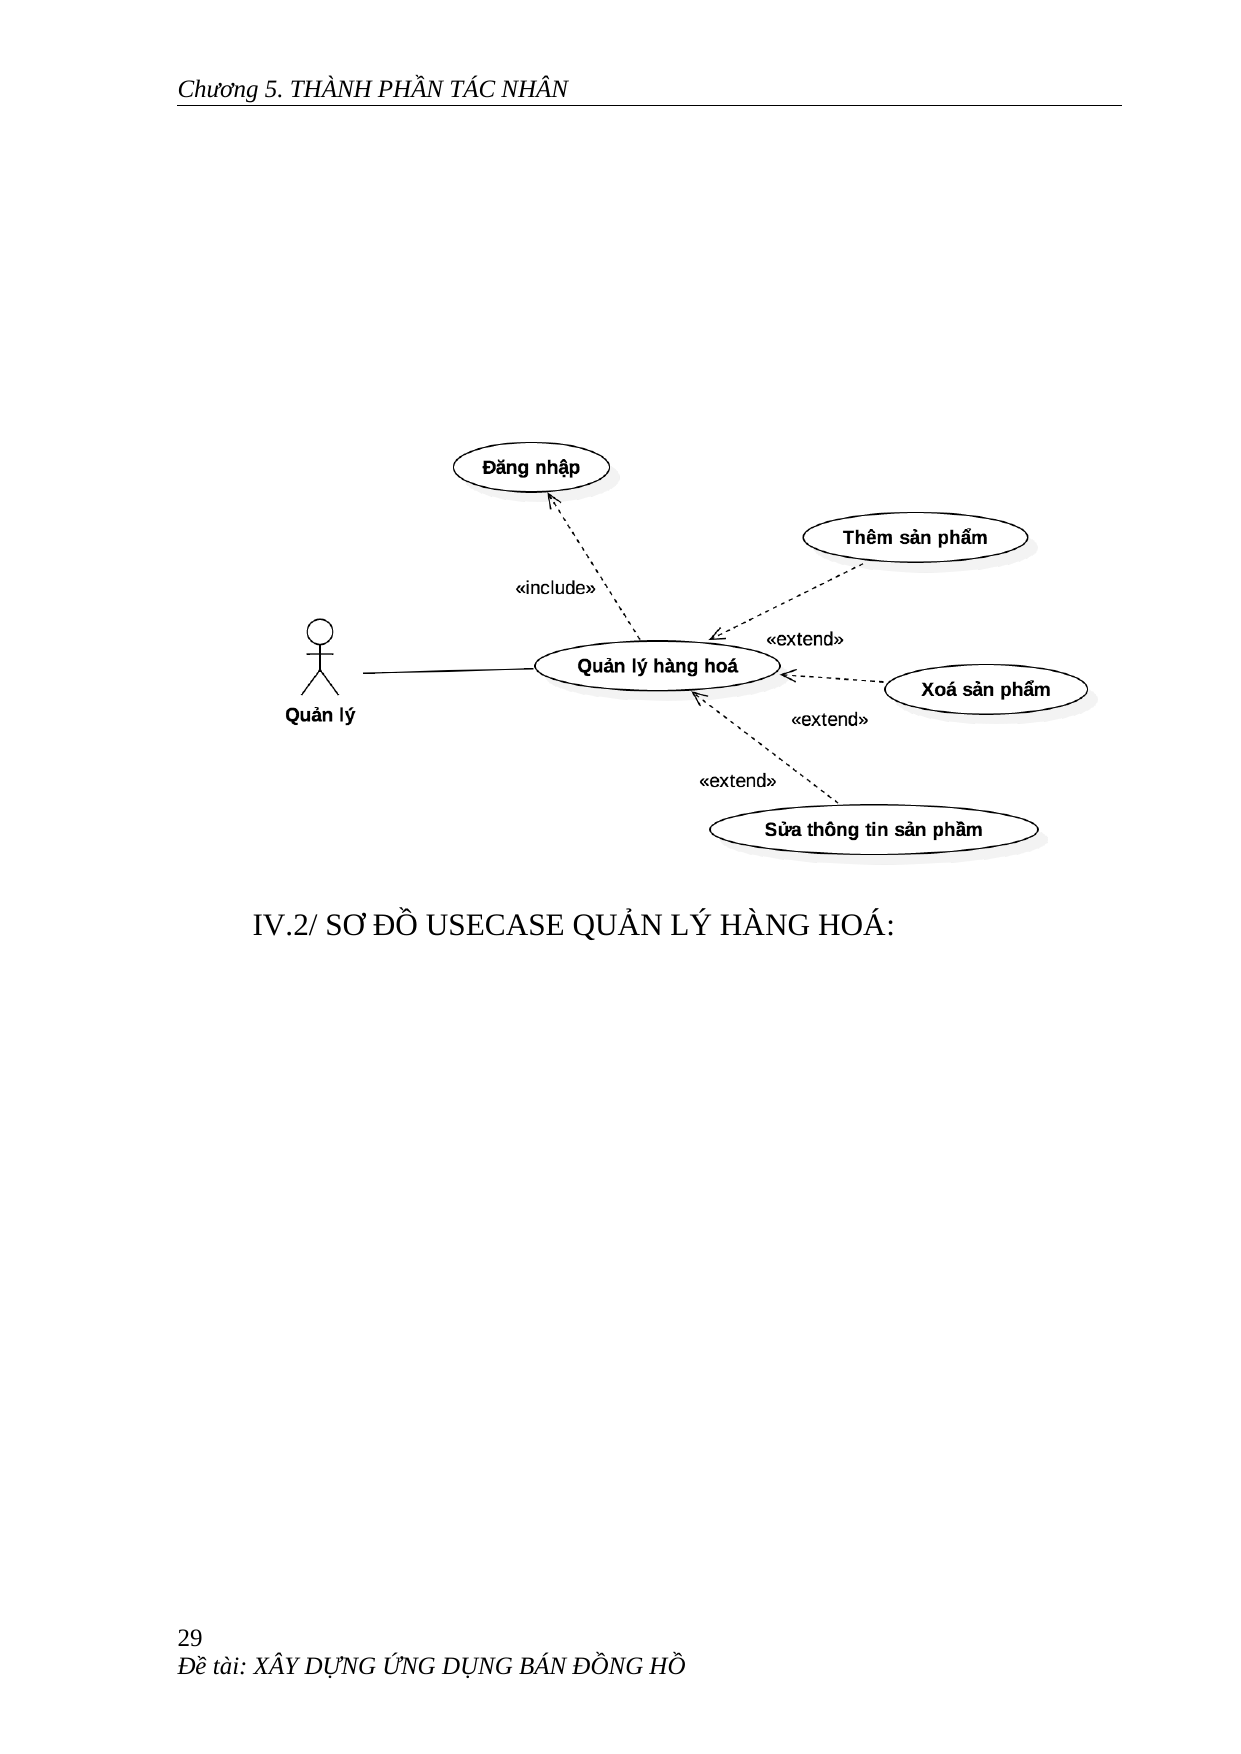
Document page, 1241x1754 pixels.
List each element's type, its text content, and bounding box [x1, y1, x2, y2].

picture [230, 388, 1112, 873]
